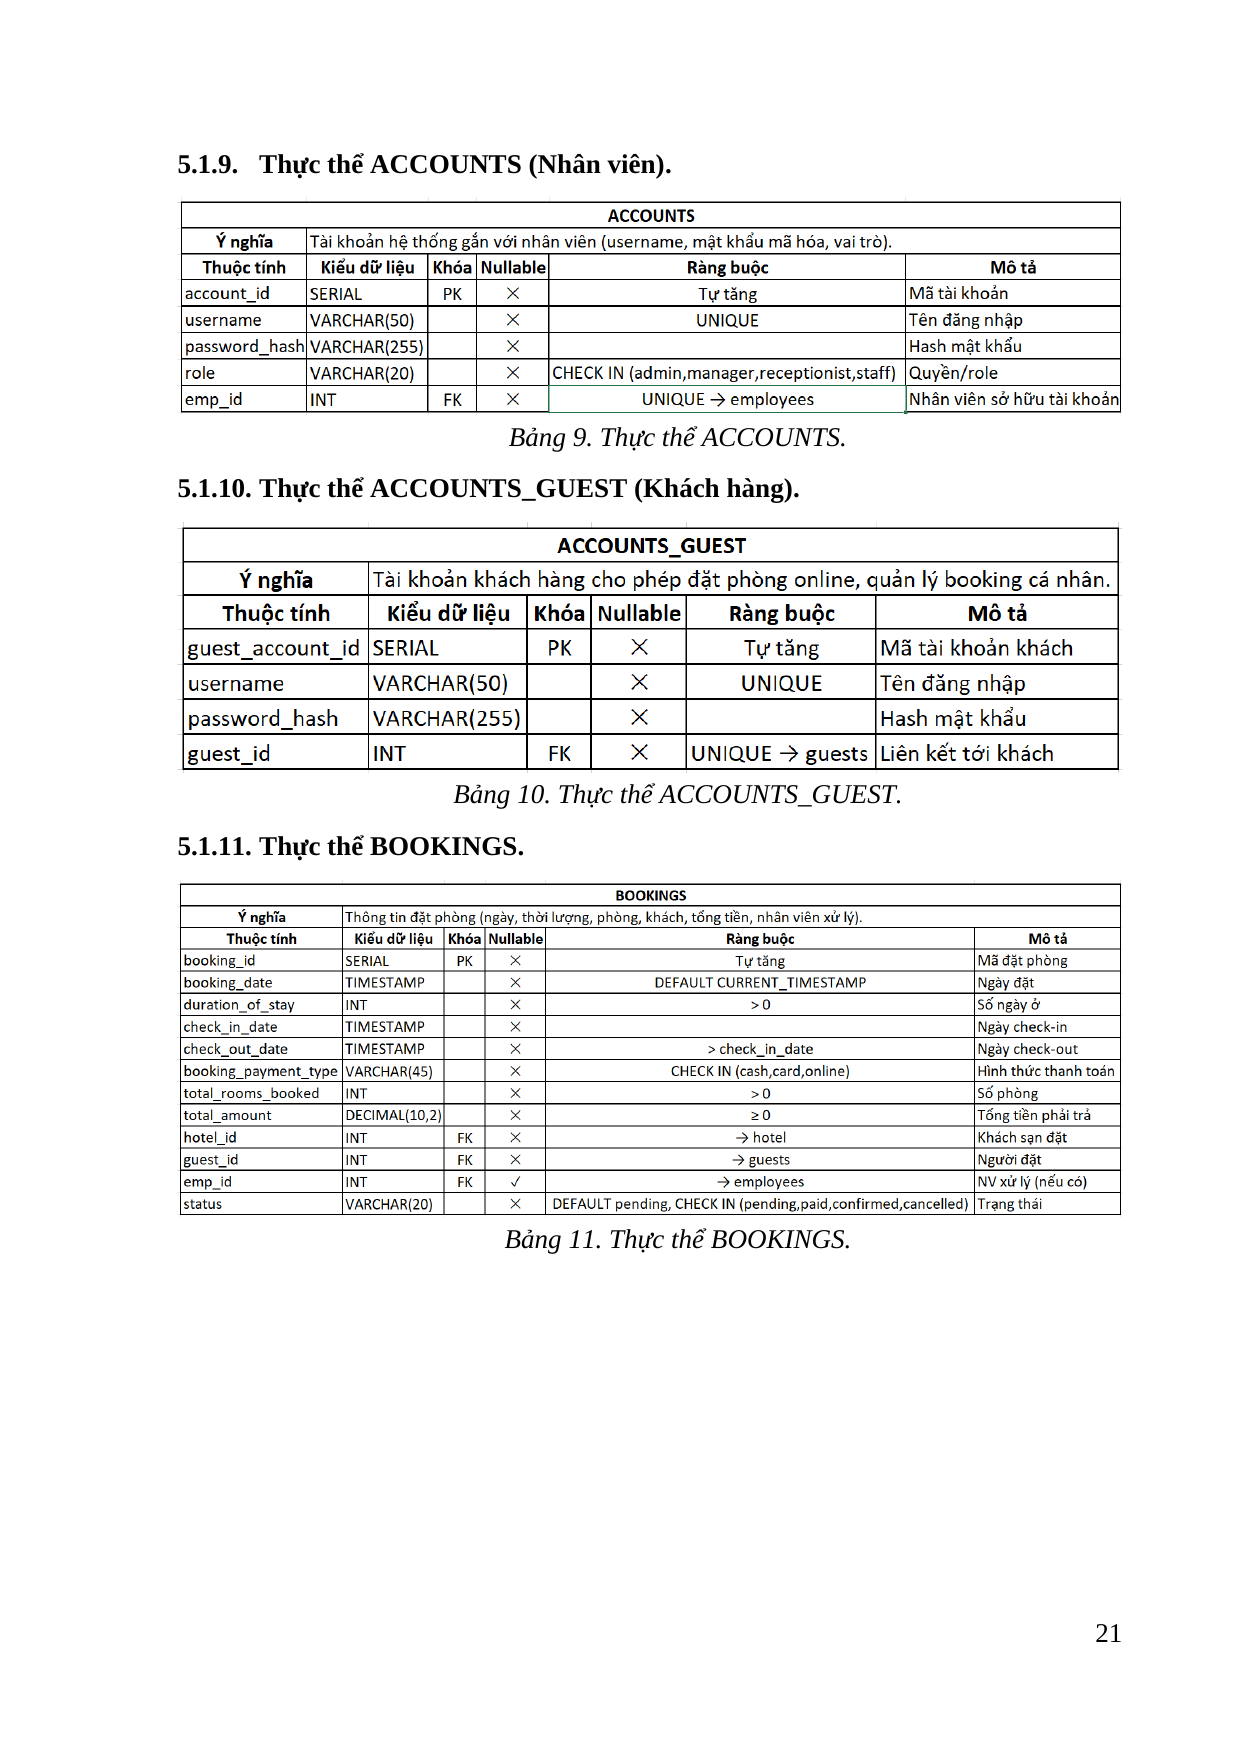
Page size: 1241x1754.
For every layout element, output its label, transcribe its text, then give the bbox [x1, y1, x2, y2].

picture [177, 880, 1123, 1217]
subtitle Thực thể BOOKINGS. [177, 831, 1122, 862]
text Bảng . Thực thể ACCOUNTS_GUEST. [177, 778, 1122, 810]
picture [177, 522, 1123, 773]
subtitle Thực thể ACCOUNTS_GUEST (Khách hàng). [177, 473, 1122, 504]
text Bảng . Thực thể BOOKINGS. [177, 1223, 1122, 1254]
subtitle Thực thể ACCOUNTS (Nhân viên). [177, 148, 1122, 179]
text Bảng . Thực thể ACCOUNTS. [177, 421, 1122, 452]
picture [177, 197, 1123, 415]
